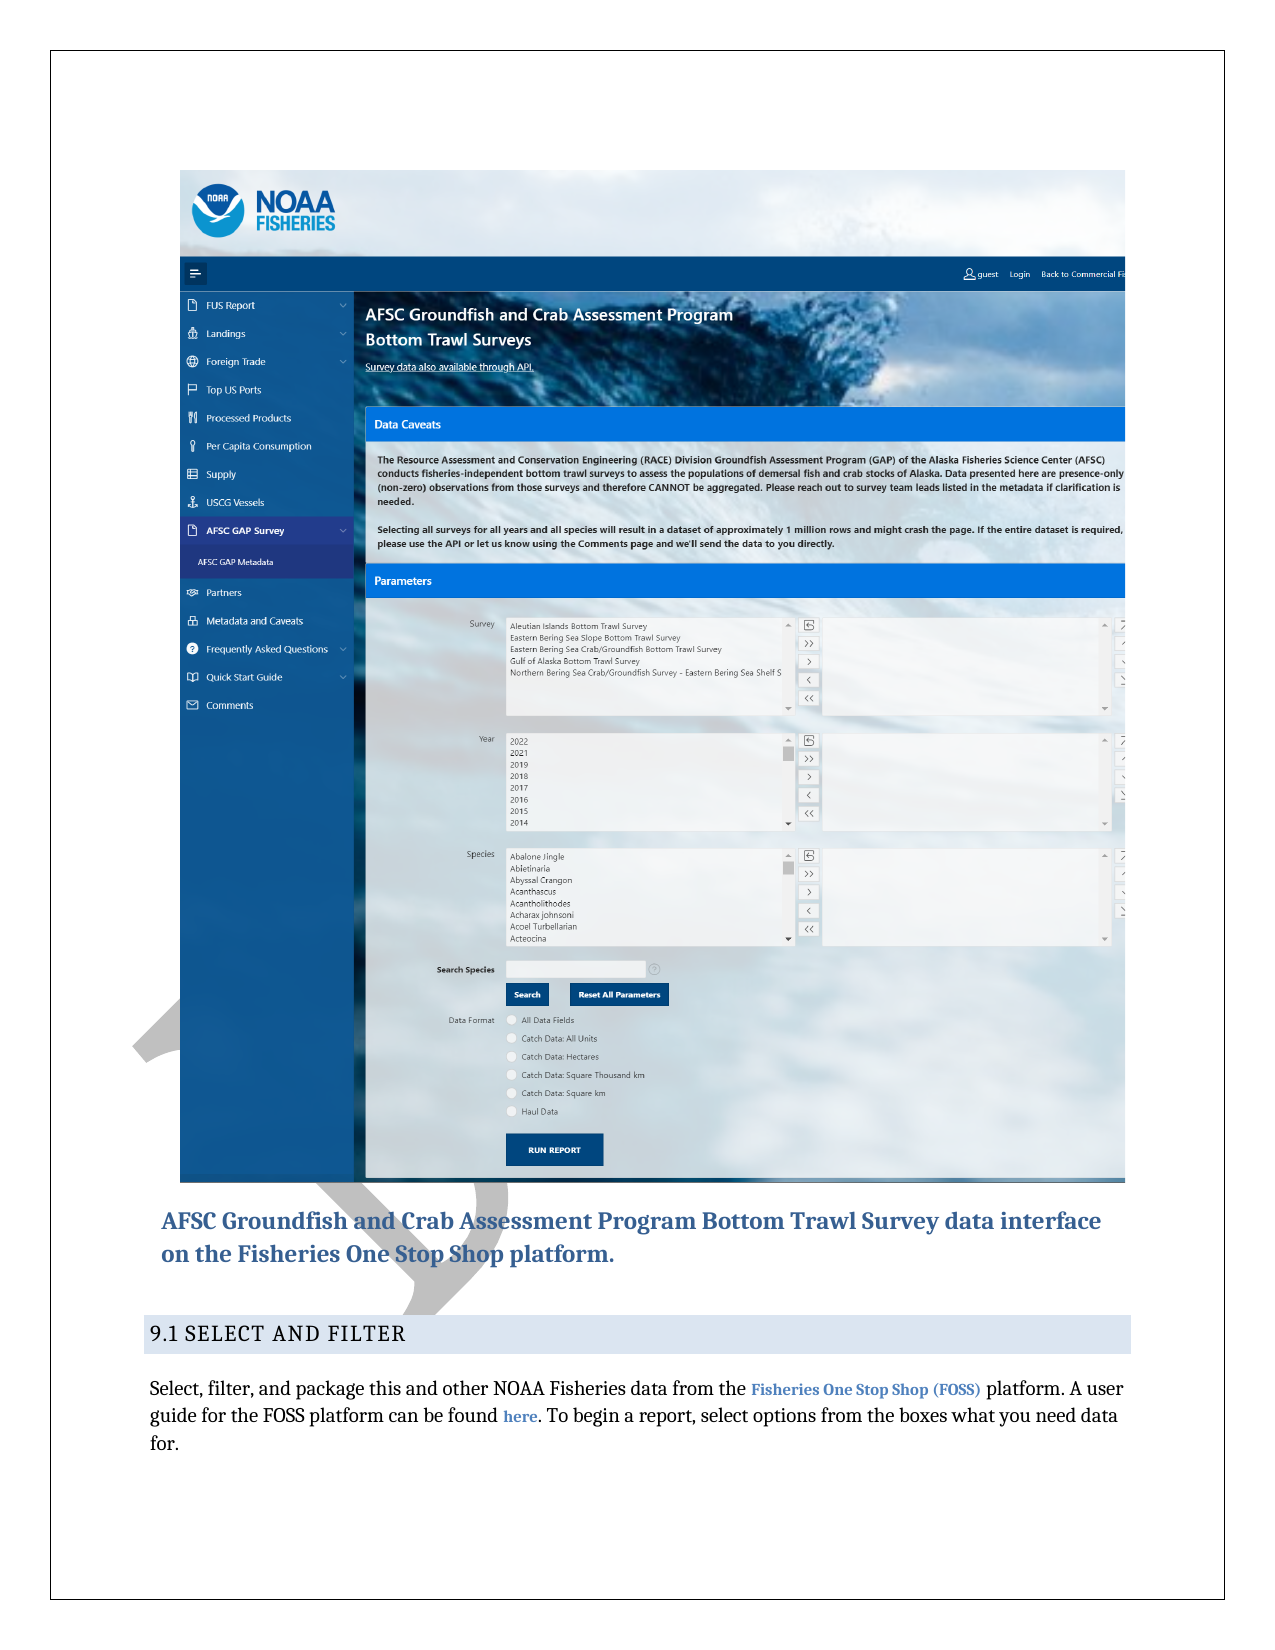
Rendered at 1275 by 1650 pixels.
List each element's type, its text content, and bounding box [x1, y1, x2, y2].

subtitle 9.1 Select and filter [150, 1321, 1125, 1347]
text Select, filter, and package this and other NOAA Fisheries data from the Fisheries One Stop Shop (FOSS) platform. A user guide for the FOSS platform can be found here. To begin a report, select options from the boxes what you need data for. [150, 1376, 1125, 1455]
picture [180, 170, 1125, 1183]
table_header AFSC Groundfish and Crab Assessment Program Bottom Trawl Survey data interface on the Fisheries One Stop Shop platform. [150, 150, 1125, 1294]
